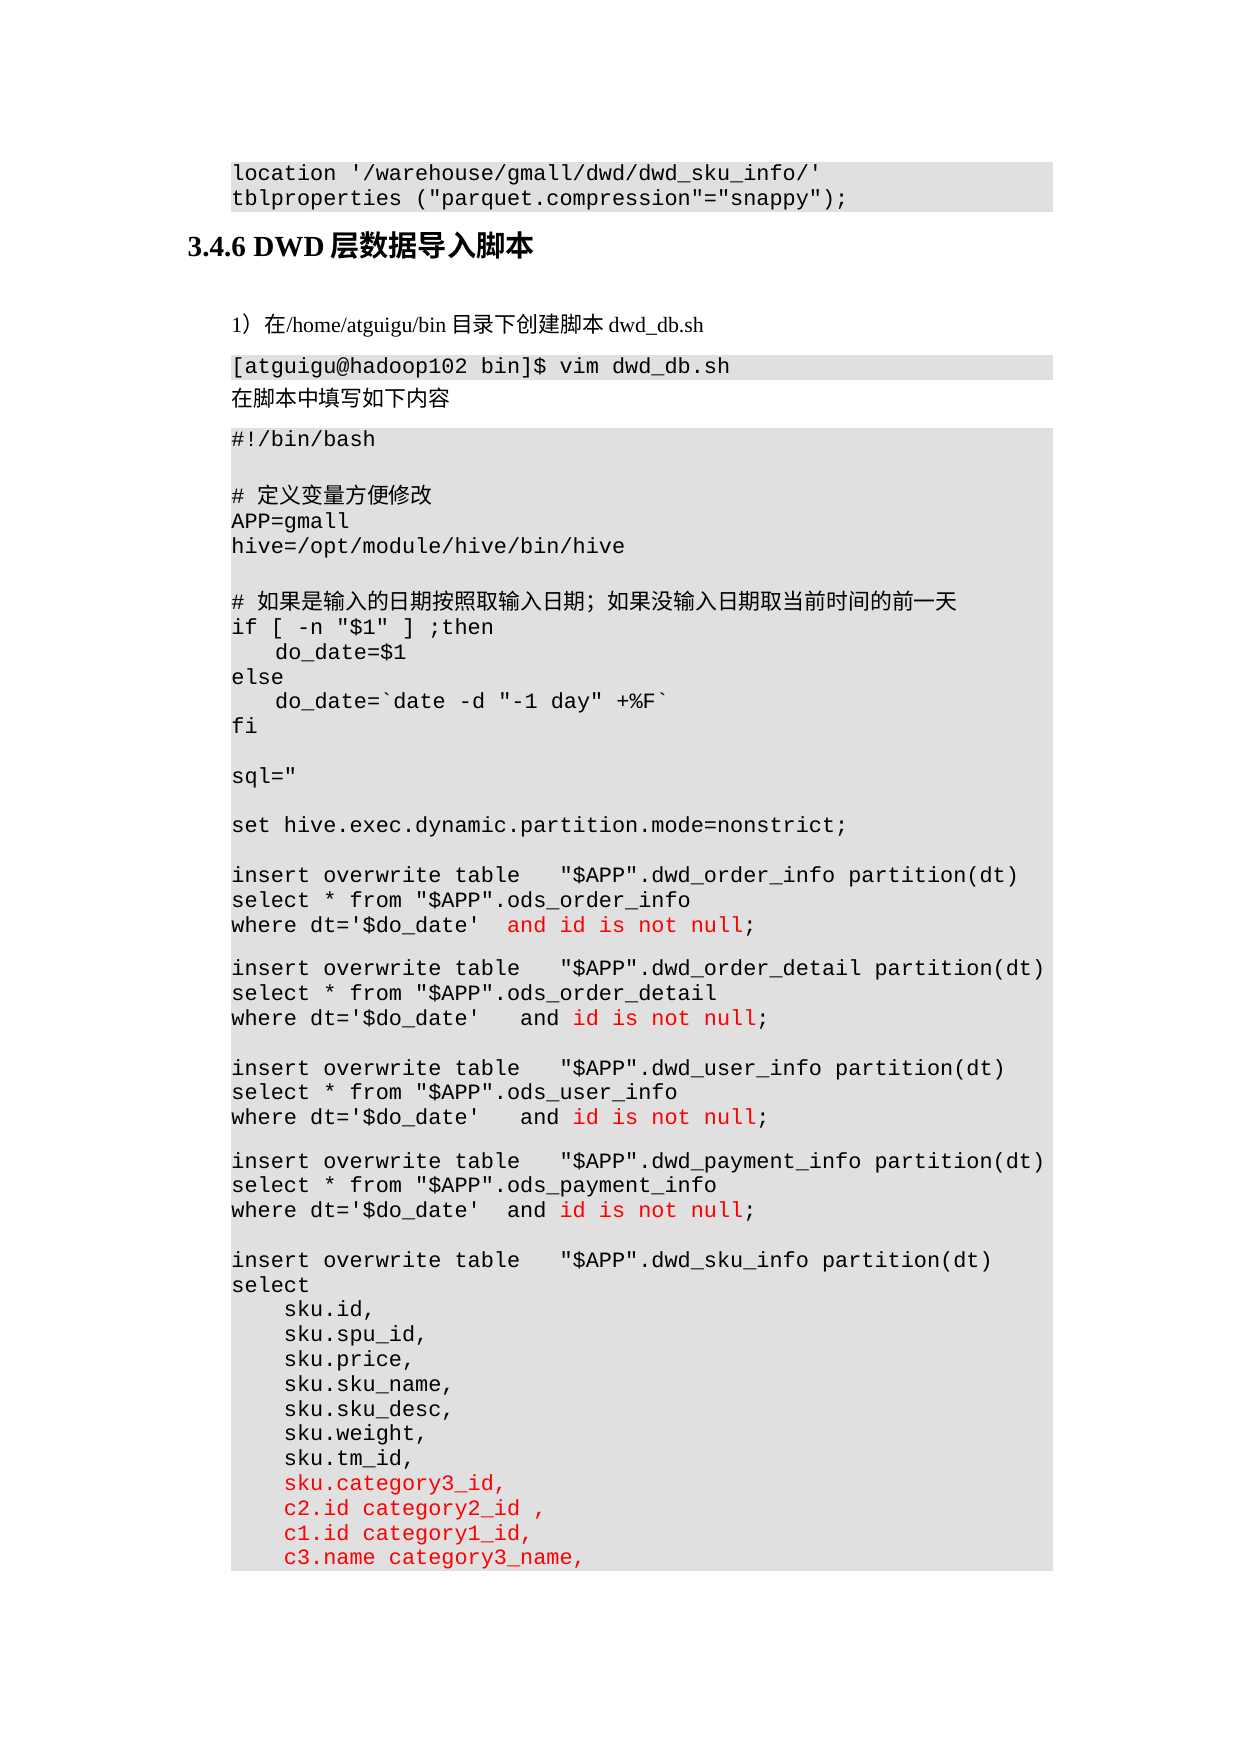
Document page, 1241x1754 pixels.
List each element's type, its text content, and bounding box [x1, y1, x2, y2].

text sku.spu_id, [231, 1323, 1053, 1348]
text #!/bin/bash [231, 428, 1053, 453]
text fi [231, 716, 1053, 740]
text where dt='$do_date' and id is not null; [231, 914, 1053, 939]
text sku.tm_id, [231, 1447, 1053, 1472]
text c3.name category3_name, [231, 1547, 1053, 1571]
text select [231, 1274, 1053, 1299]
text sql=" [231, 765, 1053, 790]
text where dt='$do_date' and id is not null; [231, 1106, 1053, 1131]
text [atguigu@hadoop102 bin]$ vim dwd_db.sh [231, 355, 1053, 380]
subtitle 3.4.6 DWD层数据导入脚本 [187, 212, 1053, 277]
text set hive.exec.dynamic.partition.mode=nonstrict; [231, 815, 1053, 839]
text sku.weight, [231, 1423, 1053, 1447]
text 1）在/home/atguigu/bin目录下创建脚本dwd_db.sh [187, 307, 1053, 339]
text 在脚本中填写如下内容 [187, 380, 1053, 413]
text if [ -n "$1" ] ;then [231, 616, 1053, 641]
text # 定义变量方便修改 [231, 478, 1053, 510]
text insert overwrite table "$APP".dwd_sku_info partition(dt) [231, 1249, 1053, 1274]
text insert overwrite table "$APP".dwd_order_info partition(dt) [231, 864, 1053, 889]
text sku.id, [231, 1299, 1053, 1323]
text do_date=$1 [231, 641, 1053, 666]
text sku.price, [231, 1348, 1053, 1373]
text where dt='$do_date' and id is not null; [231, 1007, 1053, 1032]
text select * from "$APP".ods_order_detail [231, 982, 1053, 1007]
text sku.sku_name, [231, 1373, 1053, 1398]
text else [231, 666, 1053, 691]
text c1.id category1_id, [231, 1522, 1053, 1547]
text where dt='$do_date' and id is not null; [231, 1199, 1053, 1224]
text c2.id category2_id , [231, 1497, 1053, 1522]
text insert overwrite table "$APP".dwd_user_info partition(dt) [231, 1057, 1053, 1081]
text select * from "$APP".ods_user_info [231, 1081, 1053, 1106]
text sku.sku_desc, [231, 1398, 1053, 1423]
text insert overwrite table "$APP".dwd_order_detail partition(dt) [231, 957, 1053, 982]
text select * from "$APP".ods_order_info [231, 889, 1053, 914]
text sku.category3_id, [231, 1472, 1053, 1497]
text # 如果是输入的日期按照取输入日期；如果没输入日期取当前时间的前一天 [231, 584, 1053, 616]
text select * from "$APP".ods_payment_info [231, 1175, 1053, 1199]
text location '/warehouse/gmall/dwd/dwd_sku_info/' [231, 162, 1053, 187]
text do_date=`date -d "-1 day" +%F` [231, 691, 1053, 716]
text tblproperties ("parquet.compression"="snappy"); [231, 187, 1053, 212]
text APP=gmall [231, 510, 1053, 535]
text hive=/opt/module/hive/bin/hive [231, 535, 1053, 559]
text insert overwrite table "$APP".dwd_payment_info partition(dt) [231, 1150, 1053, 1175]
